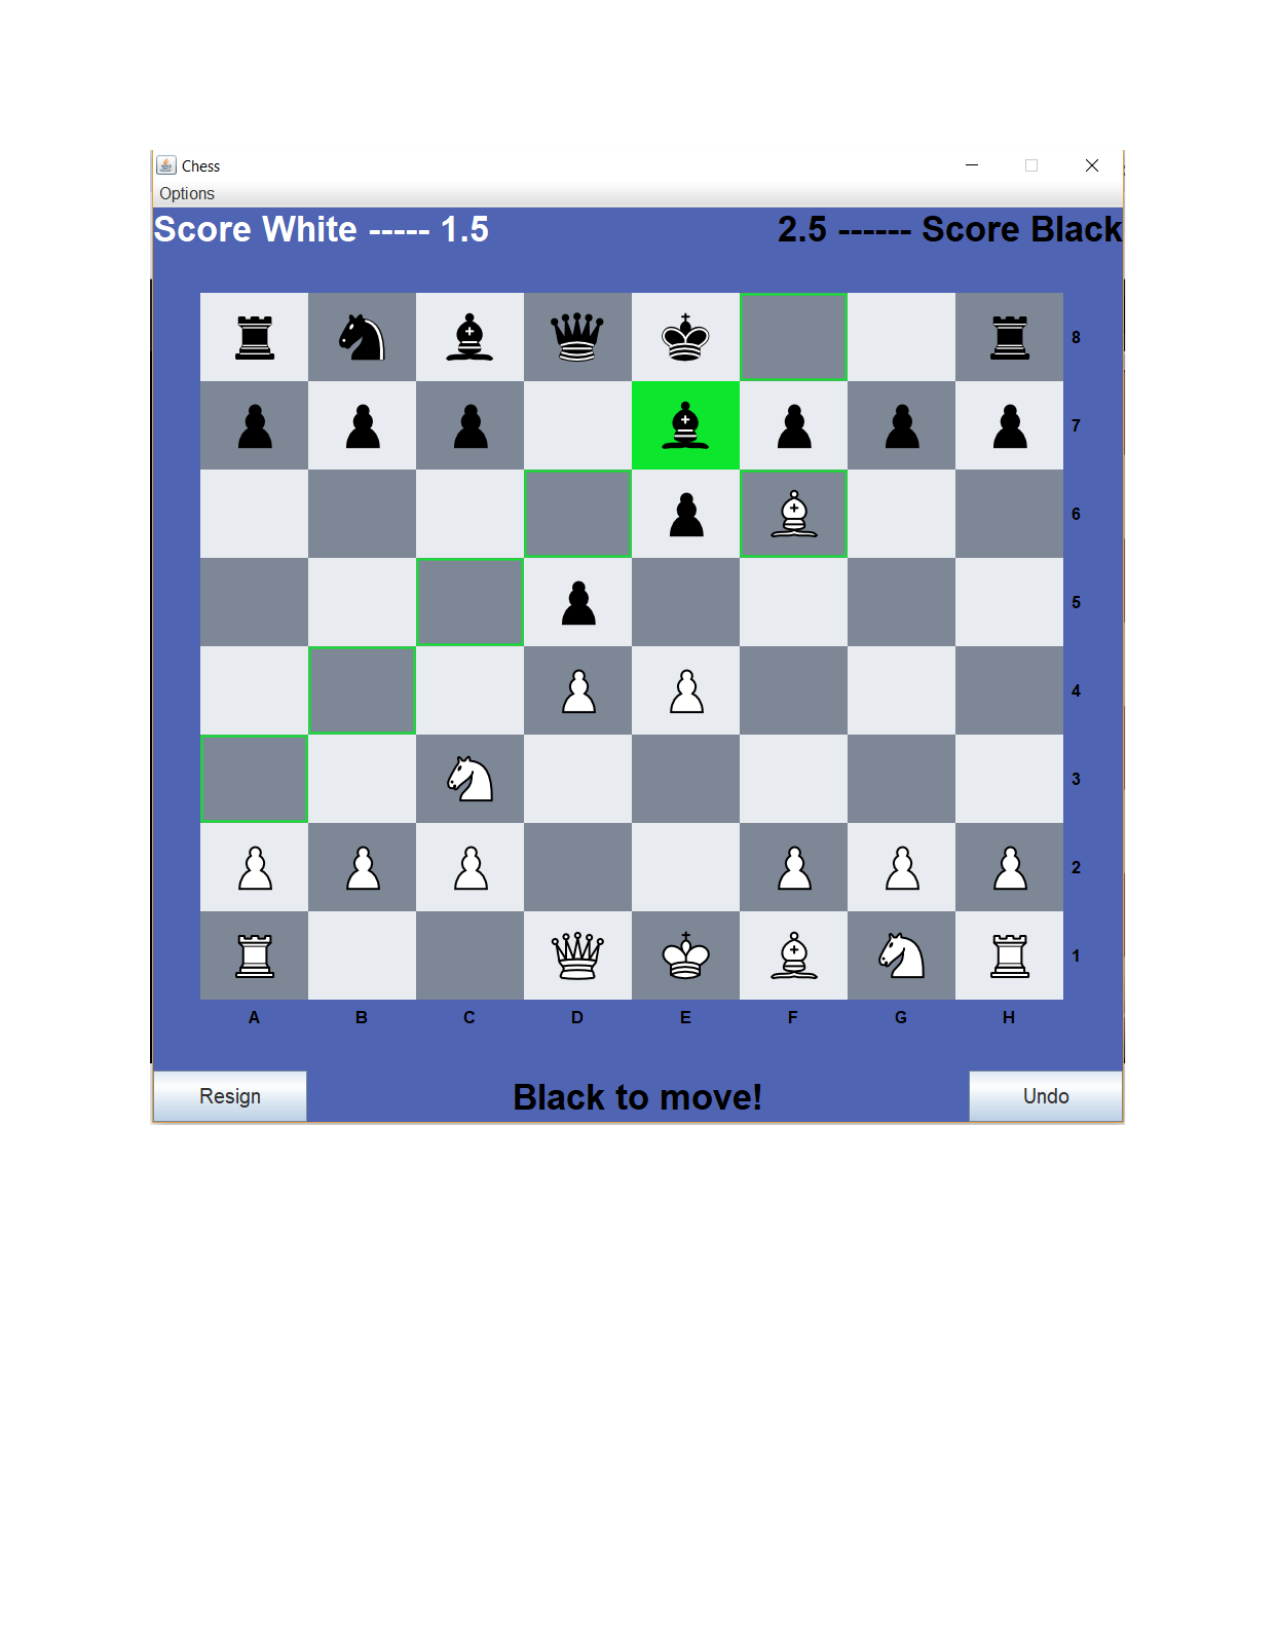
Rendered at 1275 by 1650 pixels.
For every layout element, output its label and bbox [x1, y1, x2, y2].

picture [150, 150, 1125, 1125]
